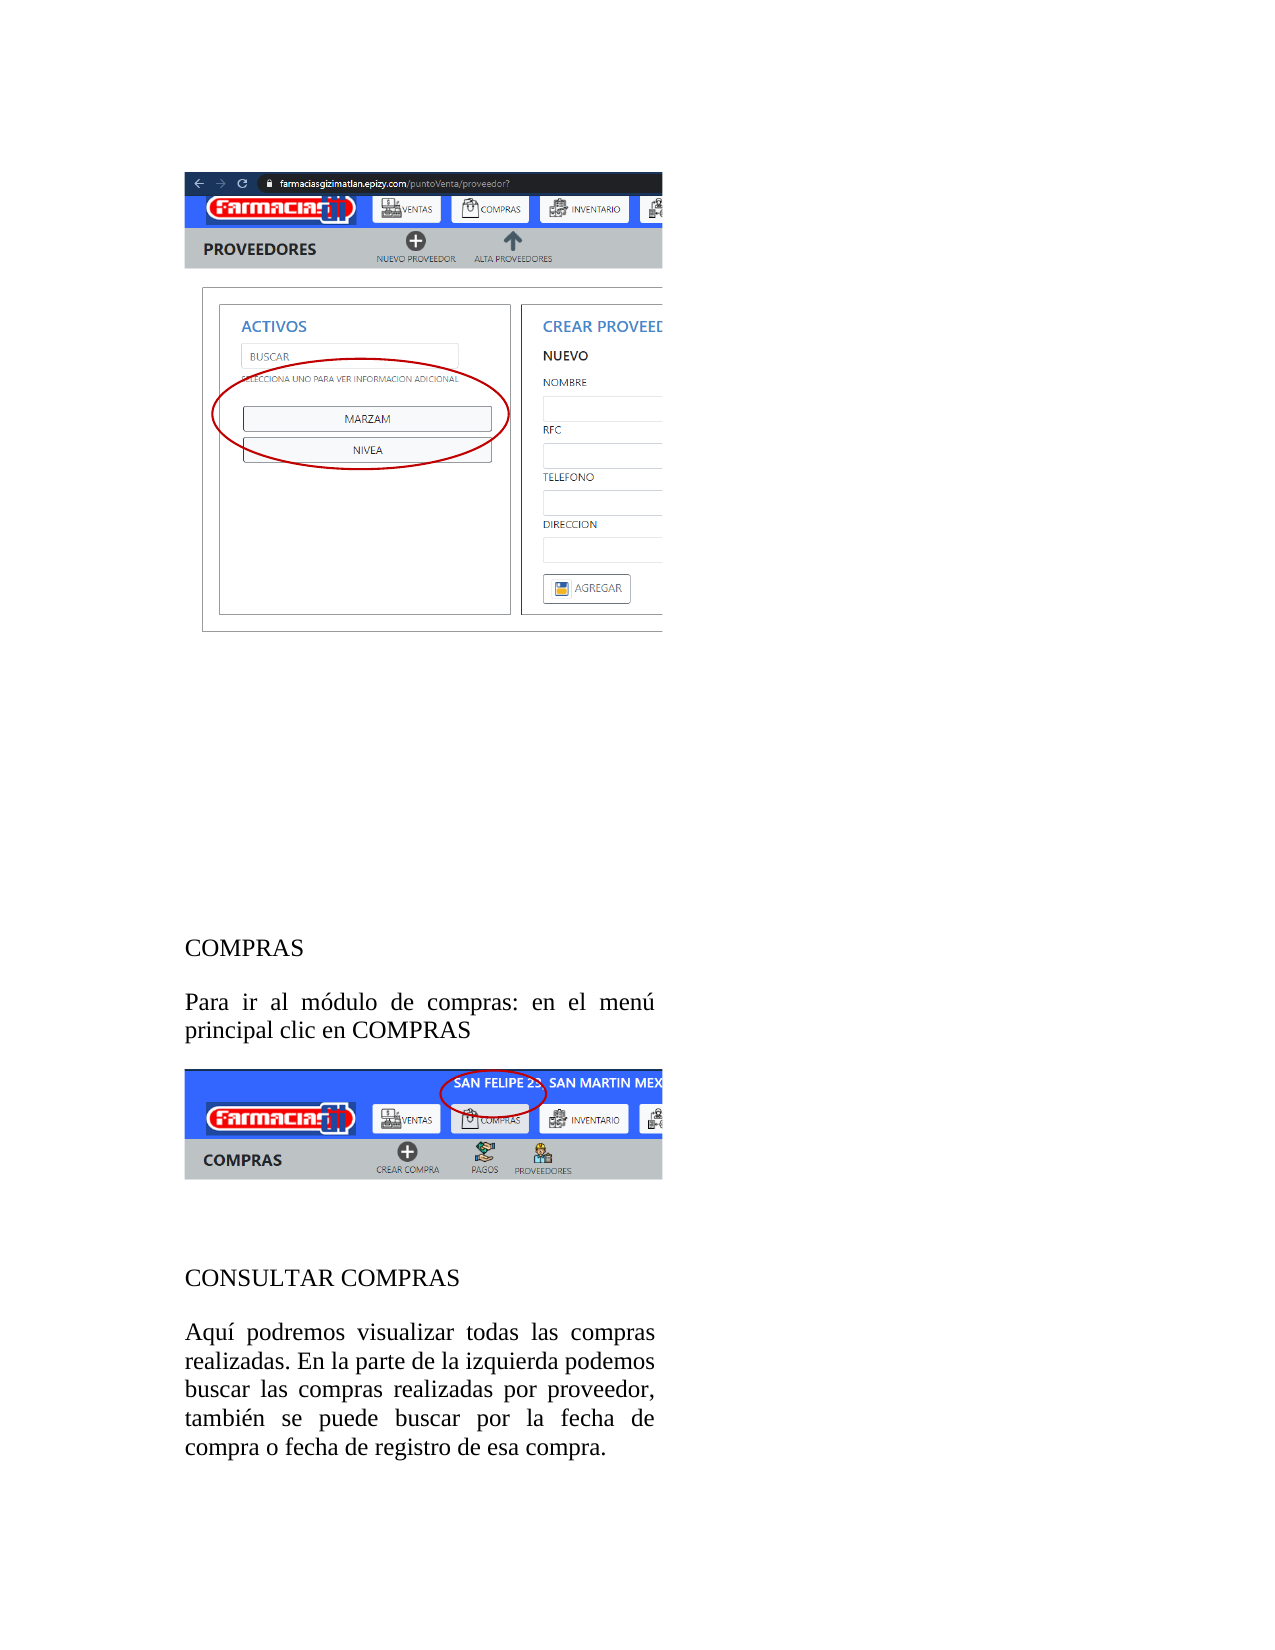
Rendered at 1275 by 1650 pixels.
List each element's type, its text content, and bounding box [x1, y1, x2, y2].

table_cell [177, 1185, 663, 1461]
picture [184, 172, 663, 640]
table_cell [177, 148, 663, 908]
picture [442, 1072, 544, 1116]
picture [184, 1069, 663, 1185]
table_cell COMPRAS Para ir al módulo de compras: en el menú principal clic en COMPRAS [177, 908, 663, 1184]
